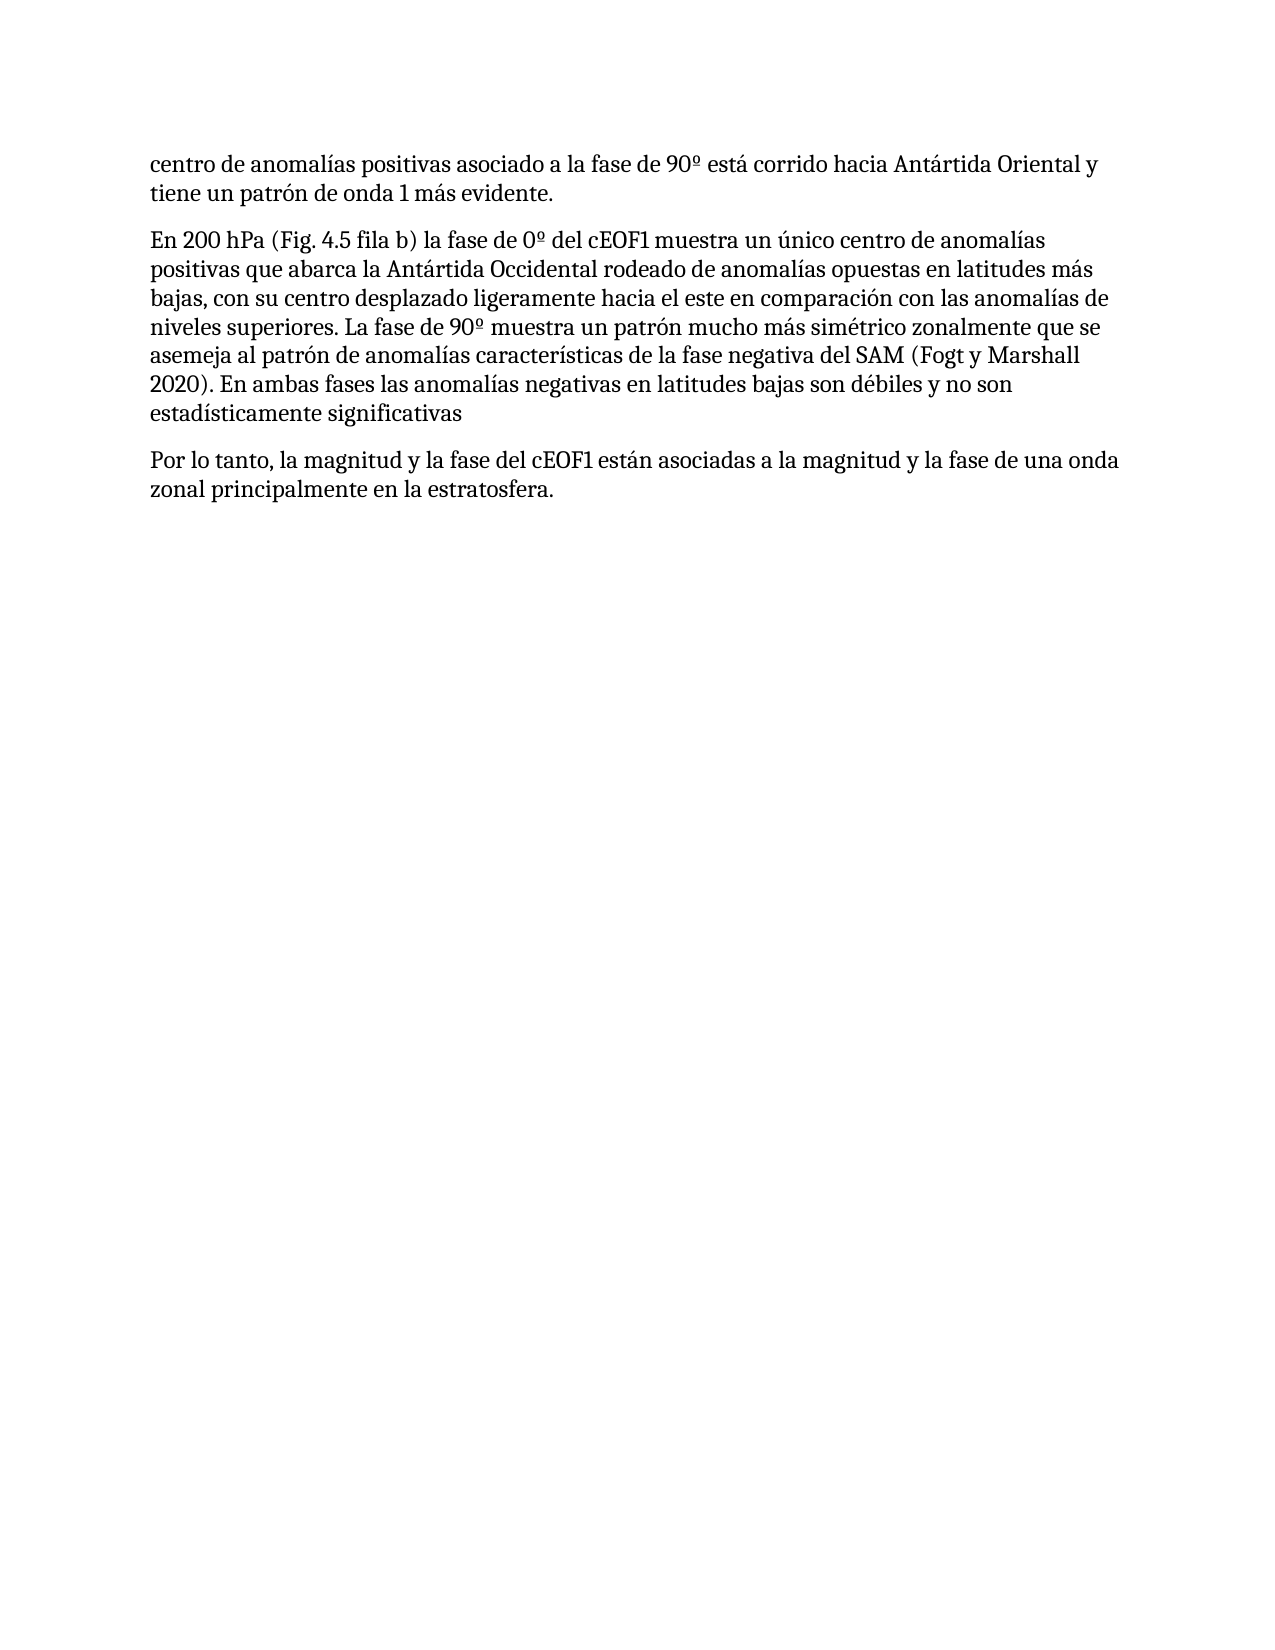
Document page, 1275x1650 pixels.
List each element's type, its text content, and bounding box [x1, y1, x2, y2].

text Por lo tanto, la magnitud y la fase del cEOF1 están asociadas a la magnitud y la fase de una onda zonal principalmente en la estratosfera. [150, 446, 1125, 504]
text En 200 hPa (Fig. 4.5 fila b) la fase de 0º del cEOF1 muestra un único centro de anomalías positivas que abarca la Antártida Occidental rodeado de anomalías opuestas en latitudes más bajas, con su centro desplazado ligeramente hacia el este en comparación con las anomalías de niveles superiores. La fase de 90º muestra un patrón mucho más simétrico zonalmente que se asemeja al patrón de anomalías características de la fase negativa del SAM (Fogt y Marshall 2020). En ambas fases las anomalías negativas en latitudes bajas son débiles y no son estadísticamente significativas [150, 226, 1125, 427]
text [150, 150, 1125, 207]
